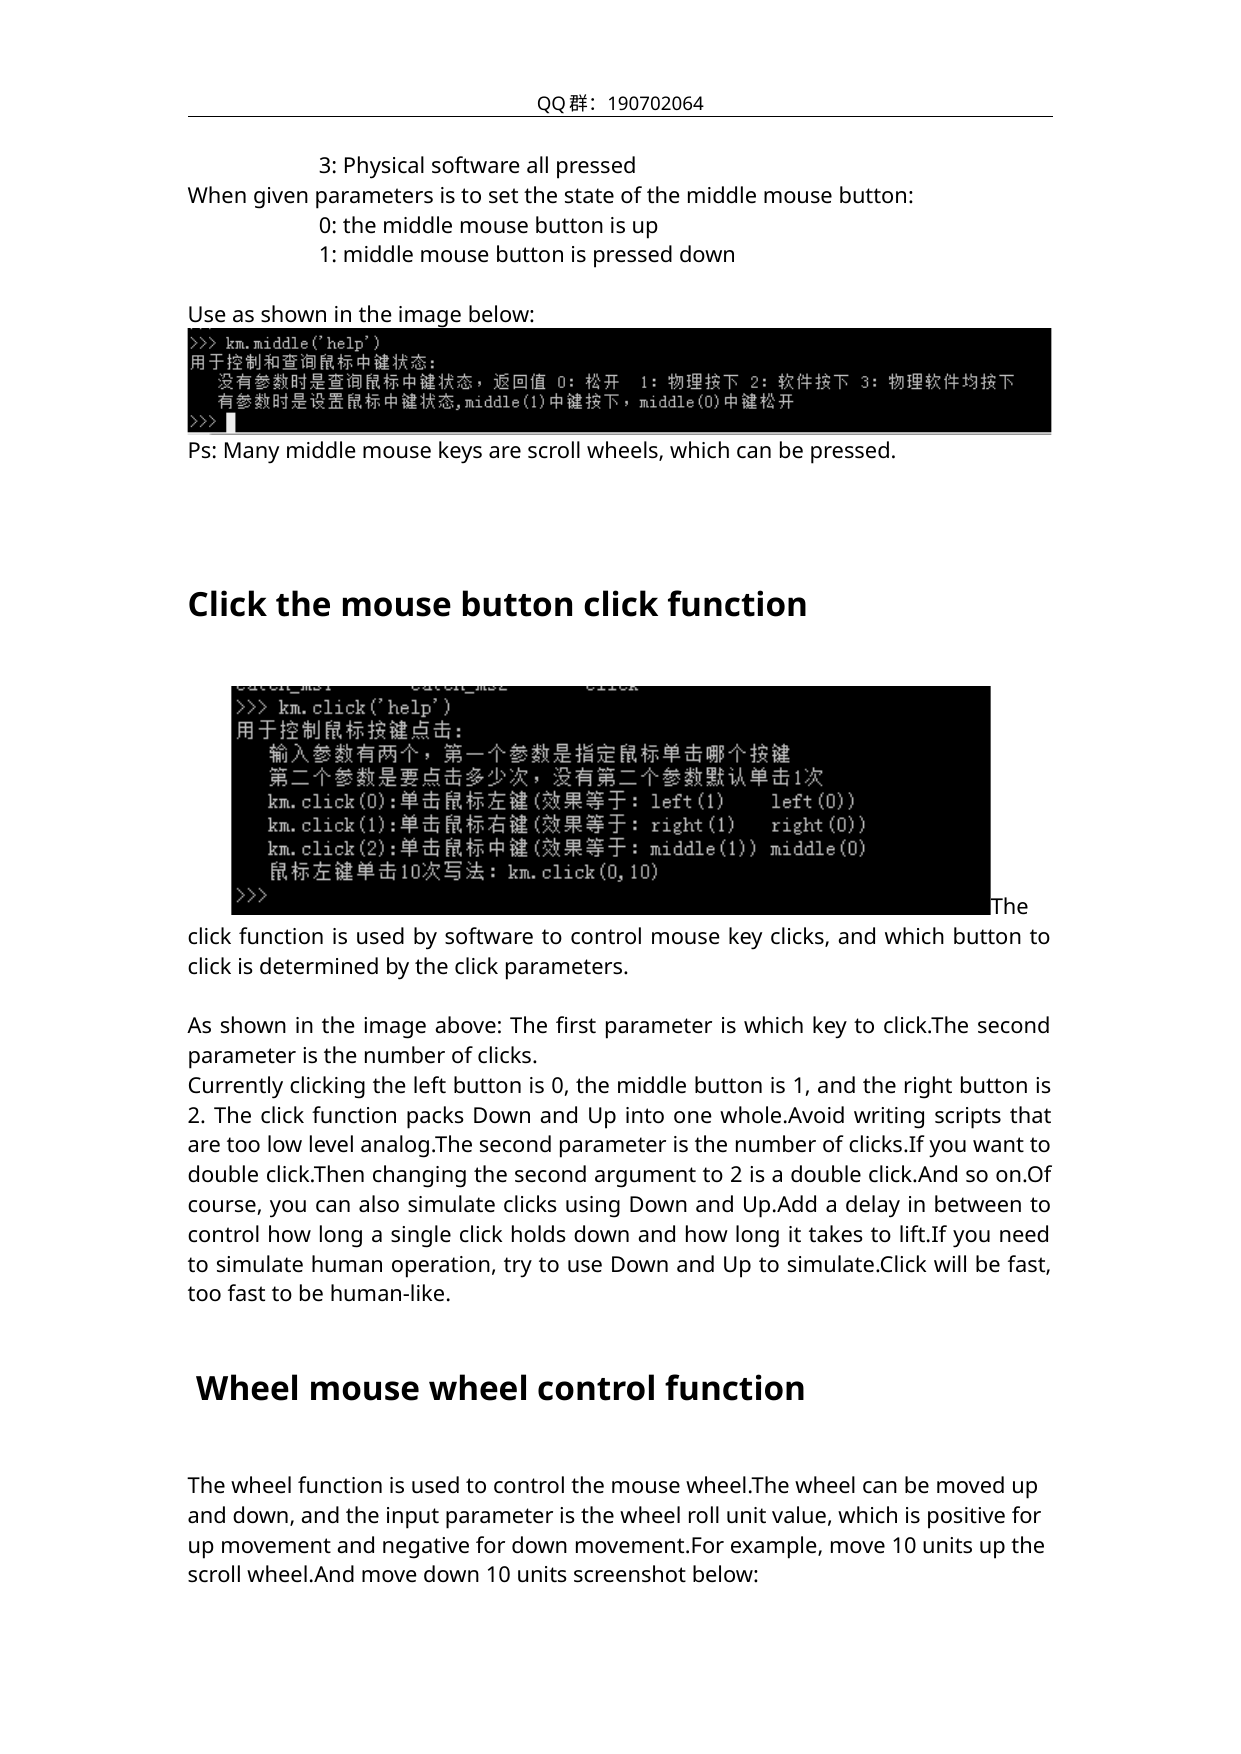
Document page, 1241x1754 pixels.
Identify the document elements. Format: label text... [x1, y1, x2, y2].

picture [187, 328, 1052, 435]
text As shown in the image above: The first parameter is which key to click.The second parameter is the number of clicks. [187, 1010, 1053, 1070]
text When given parameters is to set the state of the middle mouse button: [187, 180, 1053, 209]
text Currently clicking the left button is 0, the middle button is 1, and the right button is 2. The click function packs Down and Up into one whole.Avoid writing scripts that are too low level analog.The second parameter is the number of clicks.If you want to double click.Then changing the second argument to 2 is a double click.And so on.Of course, you can also simulate clicks using Down and Up.Add a delay in between to control how long a single click holds down and how long it takes to lift.If you need to simulate human operation, try to use Down and Up to simulate.Click will be fast, too fast to be human-like. [187, 1070, 1053, 1308]
subtitle Wheel mouse wheel control function [187, 1365, 1053, 1410]
text Use as shown in the image below: [187, 299, 1053, 329]
text The wheel function is used to control the mouse wheel.The wheel can be moved up and down, and the input parameter is the wheel roll unit value, which is positive for up movement and negative for down movement.For example, move 10 units up the scroll wheel.And move down 10 units screenshot below: [187, 1470, 1053, 1589]
text Ps: Many middle mouse keys are scroll wheels, which can be pressed. [187, 435, 1053, 465]
text 0: the middle mouse button is up [319, 209, 1053, 239]
text 3: Physical software all pressed [275, 150, 1053, 180]
subtitle Click the mouse button click function [187, 581, 1053, 627]
picture [231, 686, 991, 915]
text 1: middle mouse button is pressed down [319, 239, 1053, 269]
